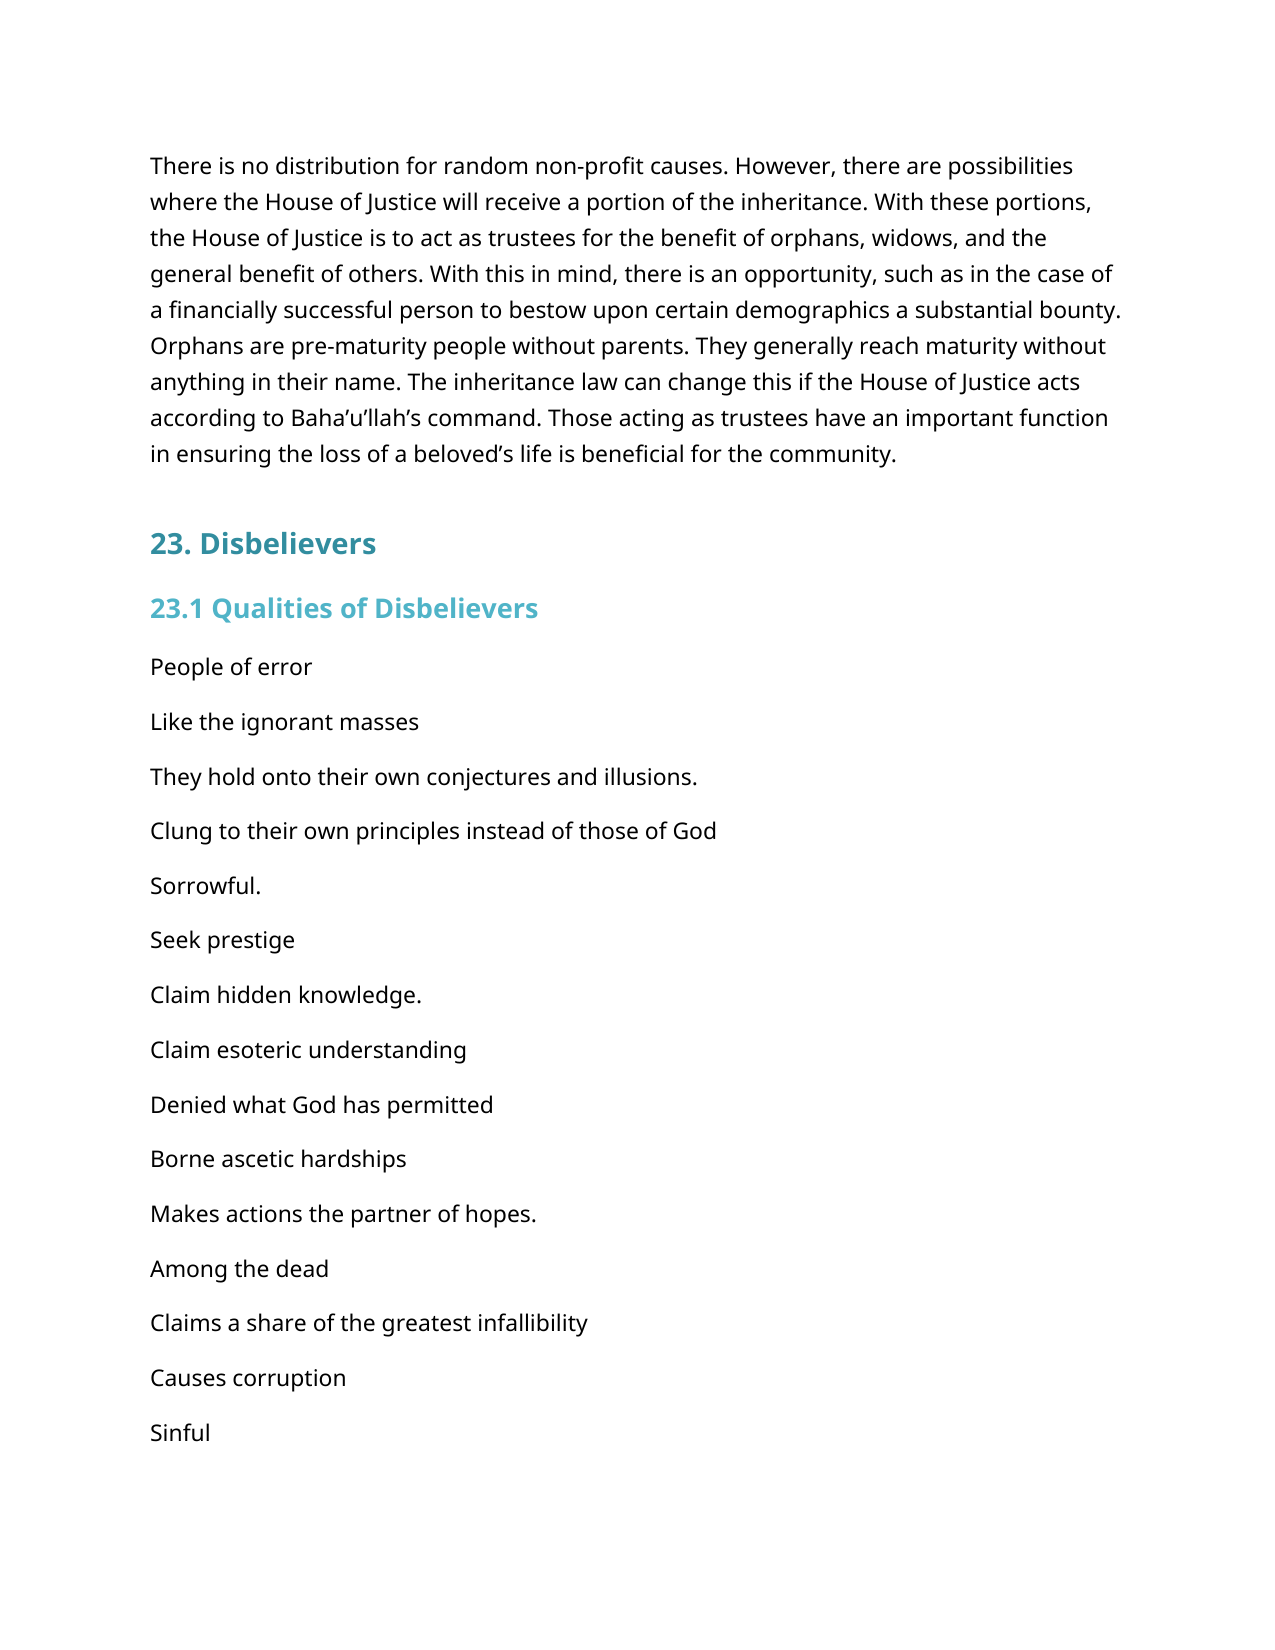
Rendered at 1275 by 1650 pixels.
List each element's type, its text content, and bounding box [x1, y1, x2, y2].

text People of error [150, 651, 1125, 682]
text Claims a share of the greatest infallibility [150, 1307, 1125, 1338]
text Claim esoteric understanding [150, 1034, 1125, 1065]
text Causes corruption [150, 1362, 1125, 1393]
text Sorrowful. [150, 870, 1125, 901]
text Like the ignorant masses [150, 706, 1125, 737]
text Makes actions the partner of hopes. [150, 1198, 1125, 1229]
text Claim hidden knowledge. [150, 979, 1125, 1010]
text Denied what God has permitted [150, 1088, 1125, 1120]
text Seek prestige [150, 924, 1125, 956]
text Among the dead [150, 1253, 1125, 1284]
text Clung to their own principles instead of those of God [150, 815, 1125, 846]
text Sinful [150, 1417, 1125, 1448]
text They hold onto their own conjectures and illusions. [150, 760, 1125, 792]
subtitle 23.1 Qualities of Disbelievers [150, 590, 1125, 627]
subtitle 23. Disbelievers [150, 523, 1125, 563]
text There is no distribution for random non-profit causes. However, there are possibilities where the House of Justice will receive a portion of the inheritance. With these portions, the House of Justice is to act as trustees for the benefit of orphans, widows, and the general benefit of others. With this in mind, there is an opportunity, such as in the case of a financially successful person to bestow upon certain demographics a substantial bounty. Orphans are pre-maturity people without parents. They generally reach maturity without anything in their name. The inheritance law can change this if the House of Justice acts according to Baha’u’llah’s command. Those acting as trustees have an important function in ensuring the loss of a beloved’s life is beneficial for the community. [150, 150, 1125, 469]
text Borne ascetic hardships [150, 1143, 1125, 1174]
